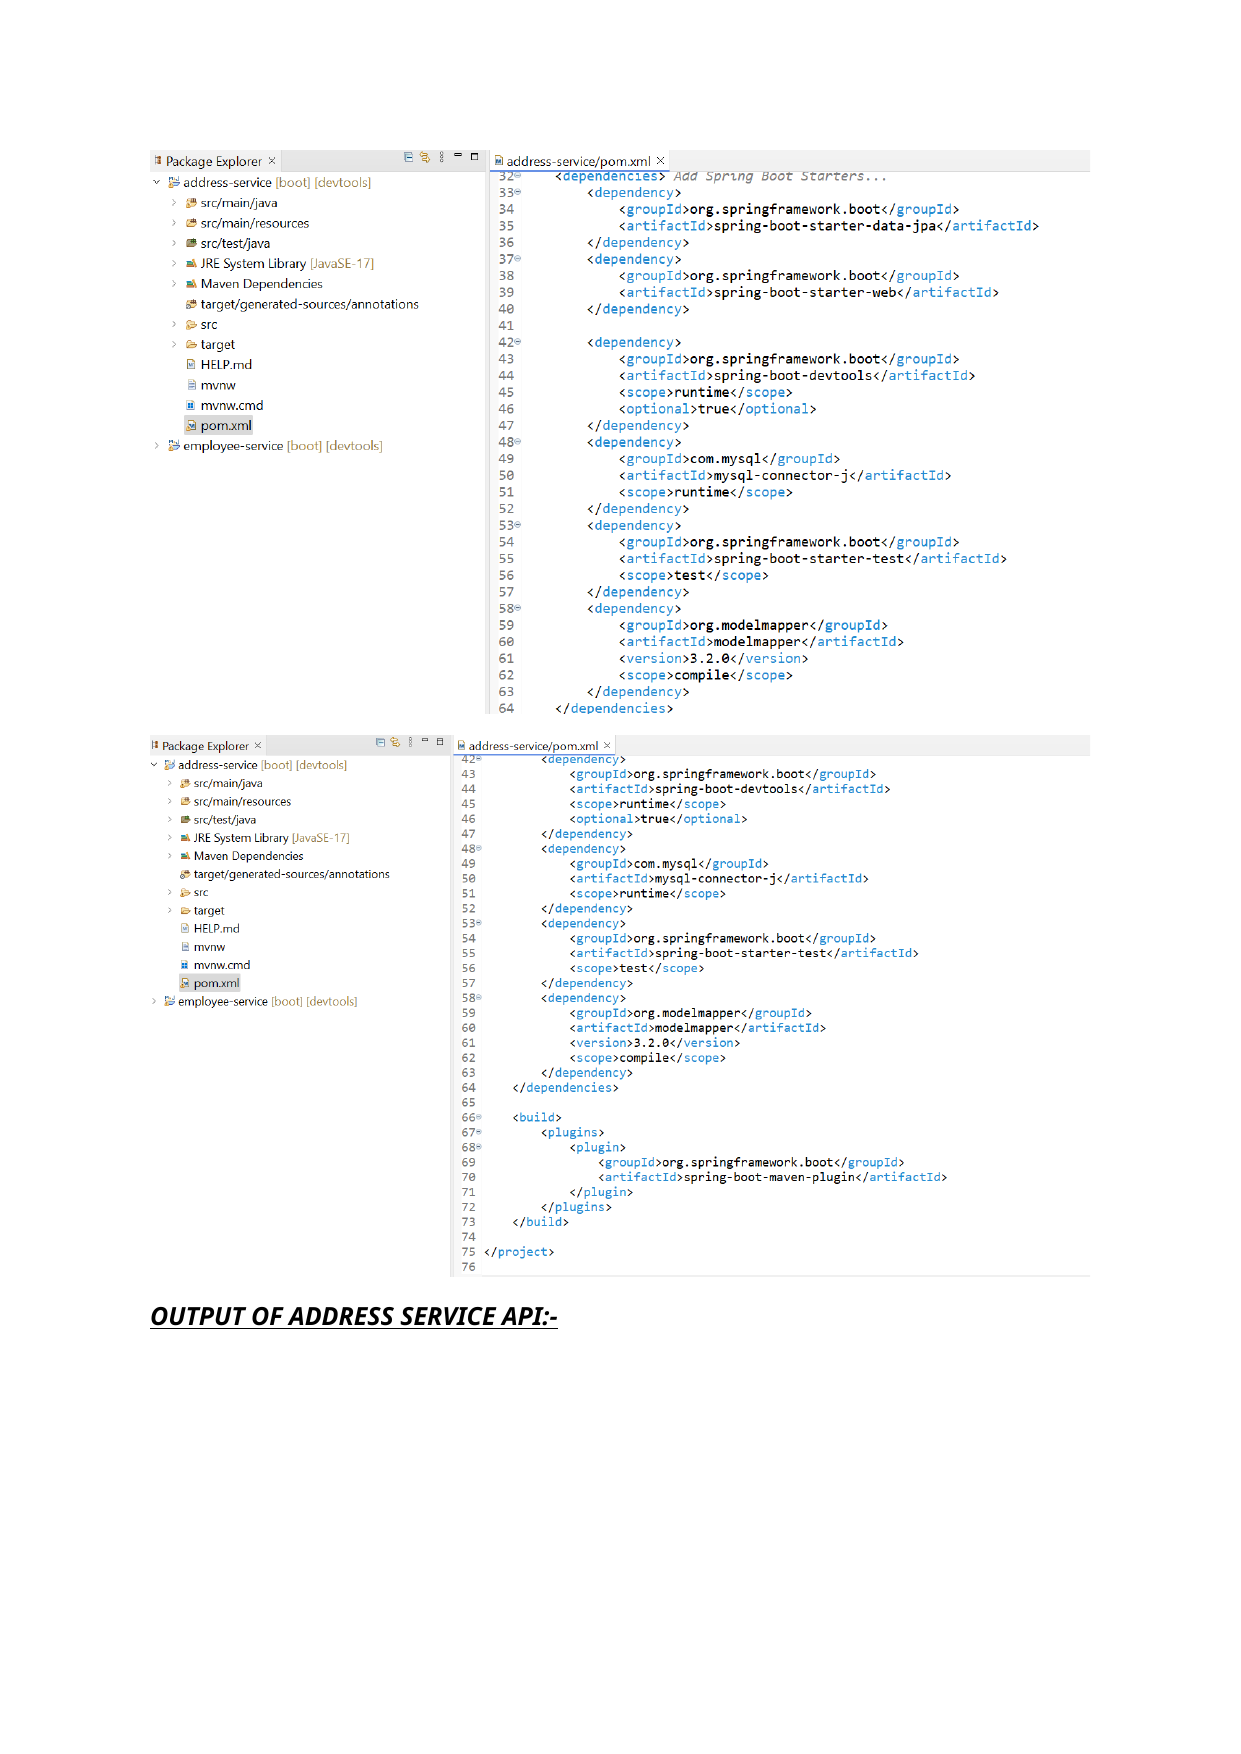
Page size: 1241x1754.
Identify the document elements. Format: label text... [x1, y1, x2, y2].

picture [150, 150, 1091, 714]
text OUTPUT OF ADDRESS SERVICE API:- [150, 1299, 1090, 1333]
picture [150, 735, 1091, 1277]
